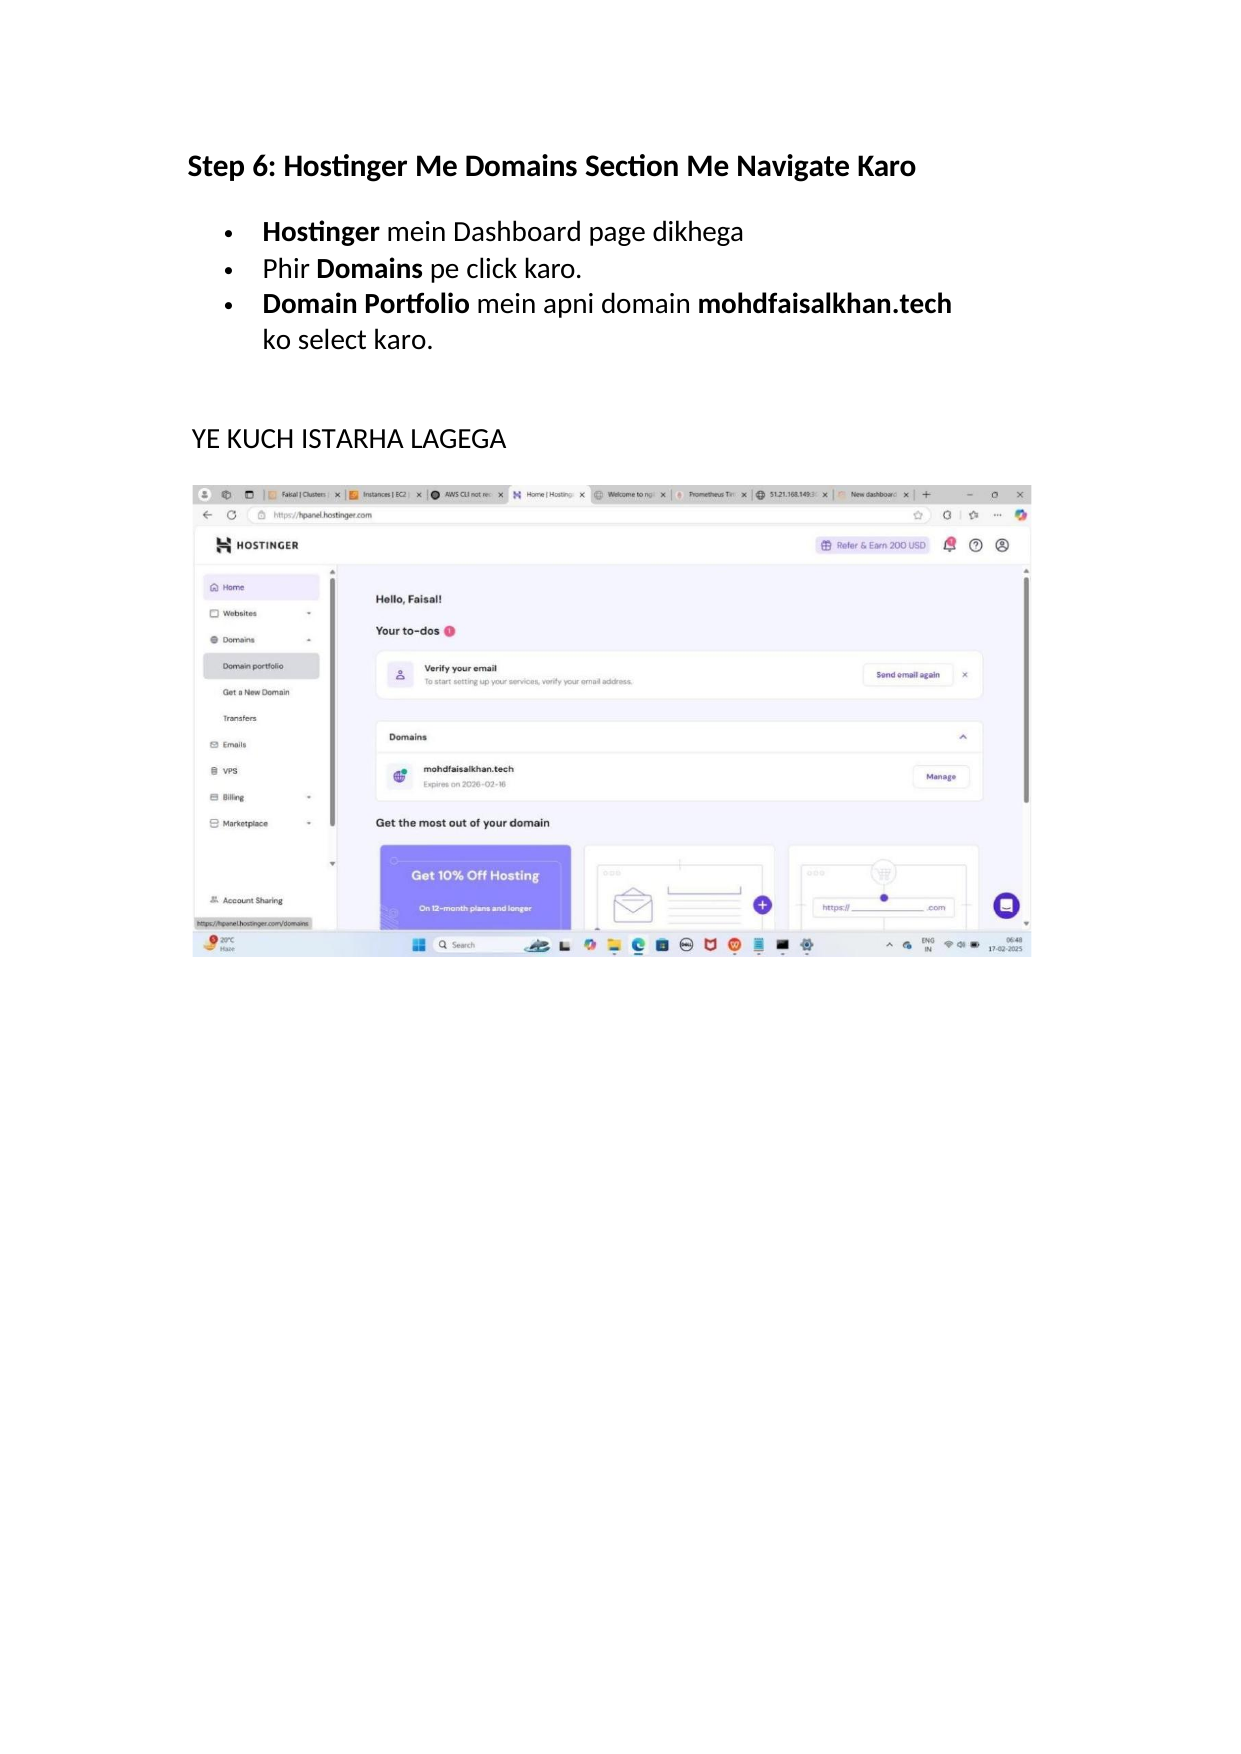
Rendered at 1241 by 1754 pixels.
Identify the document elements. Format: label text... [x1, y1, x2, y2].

subtitle Step 6: Hostinger Me Domains Section Me Navigate Karo [187, 146, 1107, 184]
list Domain Portfolio mein apni domain mohdfaisalkhan.tech ko select karo. [225, 285, 984, 356]
list Phir Domains pe click karo. [225, 250, 1107, 285]
list Hostinger mein Dashboard page dikhega [225, 213, 1107, 249]
picture [192, 485, 1032, 957]
text YE KUCH ISTARHA LAGEGA [192, 421, 1107, 456]
